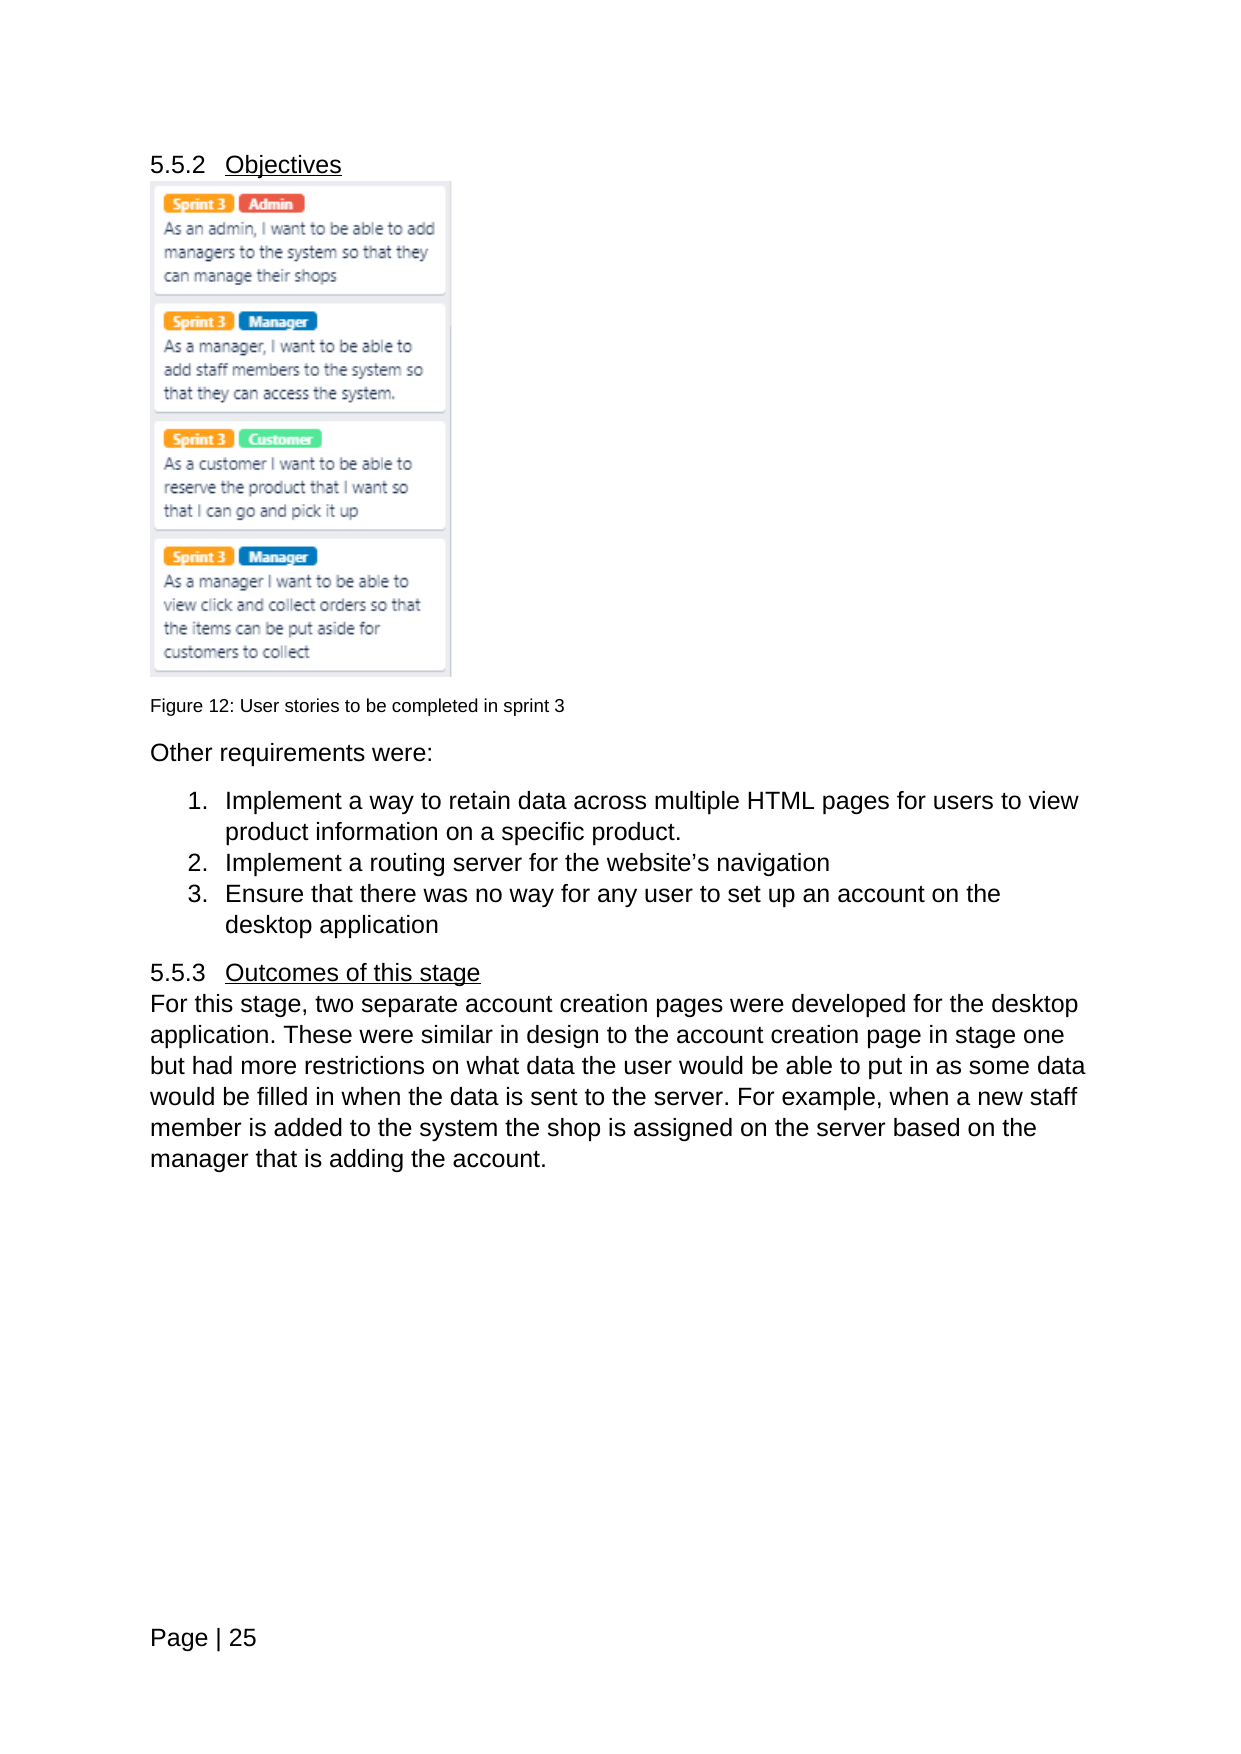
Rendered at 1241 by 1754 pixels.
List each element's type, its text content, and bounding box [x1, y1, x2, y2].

picture [150, 181, 452, 677]
list Implement a way to retain data across multiple HTML pages for users to view product information on a specific product. [187, 786, 1090, 846]
text For this stage, two separate account creation pages were developed for the desktop application. These were similar in design to the account creation page in stage one but had more restrictions on what data the user would be able to put in as some data would be filled in when the data is sent to the server. For example, when a new staff member is added to the system the shop is assigned on the server based on the manager that is adding the account. [150, 989, 1090, 1173]
text Figure 12: User stories to be completed in sprint 3 [150, 695, 1090, 717]
list Implement a routing server for the website’s navigation [187, 848, 1090, 877]
subtitle Outcomes of this stage [150, 958, 1090, 987]
list Ensure that there was no way for any user to set up an account on the desktop application [187, 879, 1090, 939]
text Other requirements were: [150, 738, 1090, 767]
subtitle Objectives [150, 150, 1090, 179]
